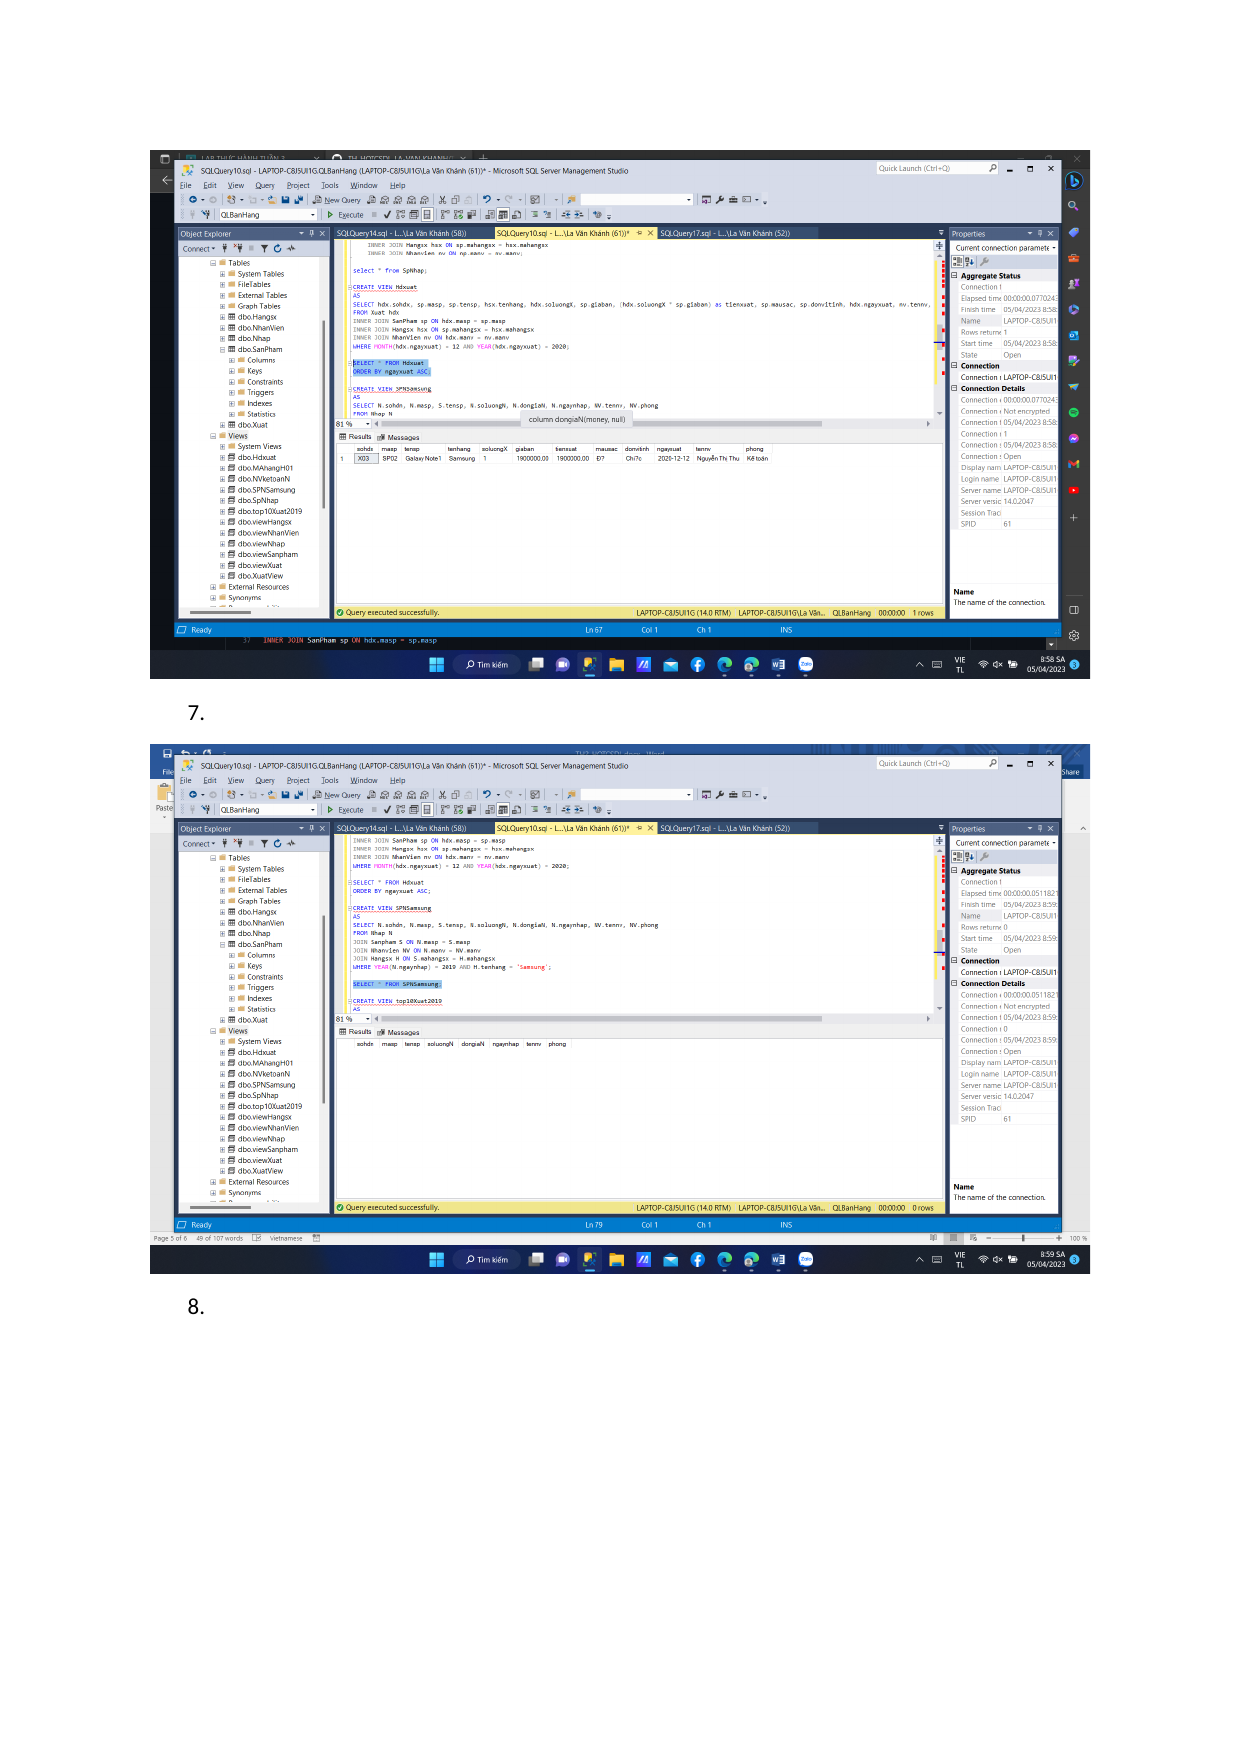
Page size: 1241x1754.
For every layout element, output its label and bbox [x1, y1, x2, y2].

picture [150, 150, 1091, 679]
picture [150, 744, 1091, 1274]
